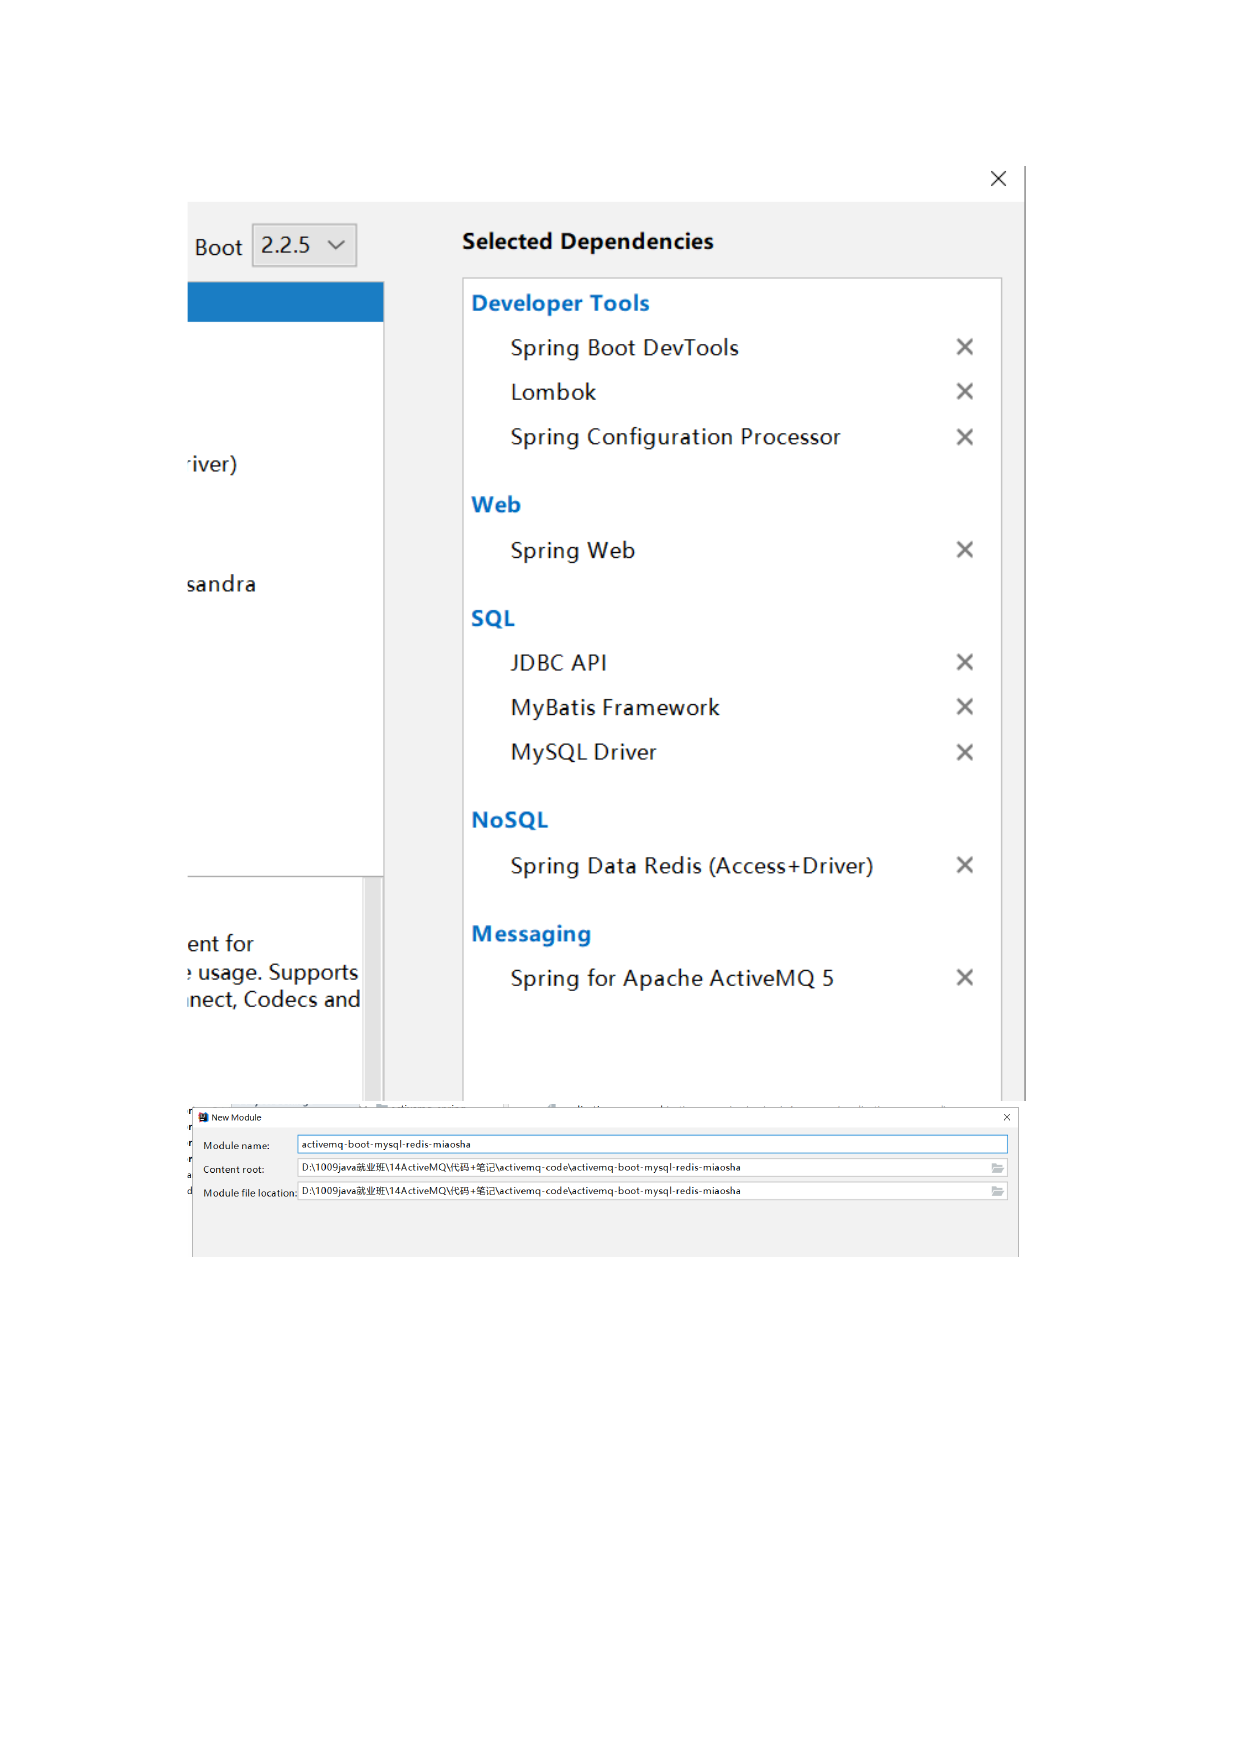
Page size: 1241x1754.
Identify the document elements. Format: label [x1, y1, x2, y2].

picture [187, 166, 1053, 1101]
picture [187, 1104, 1053, 1257]
